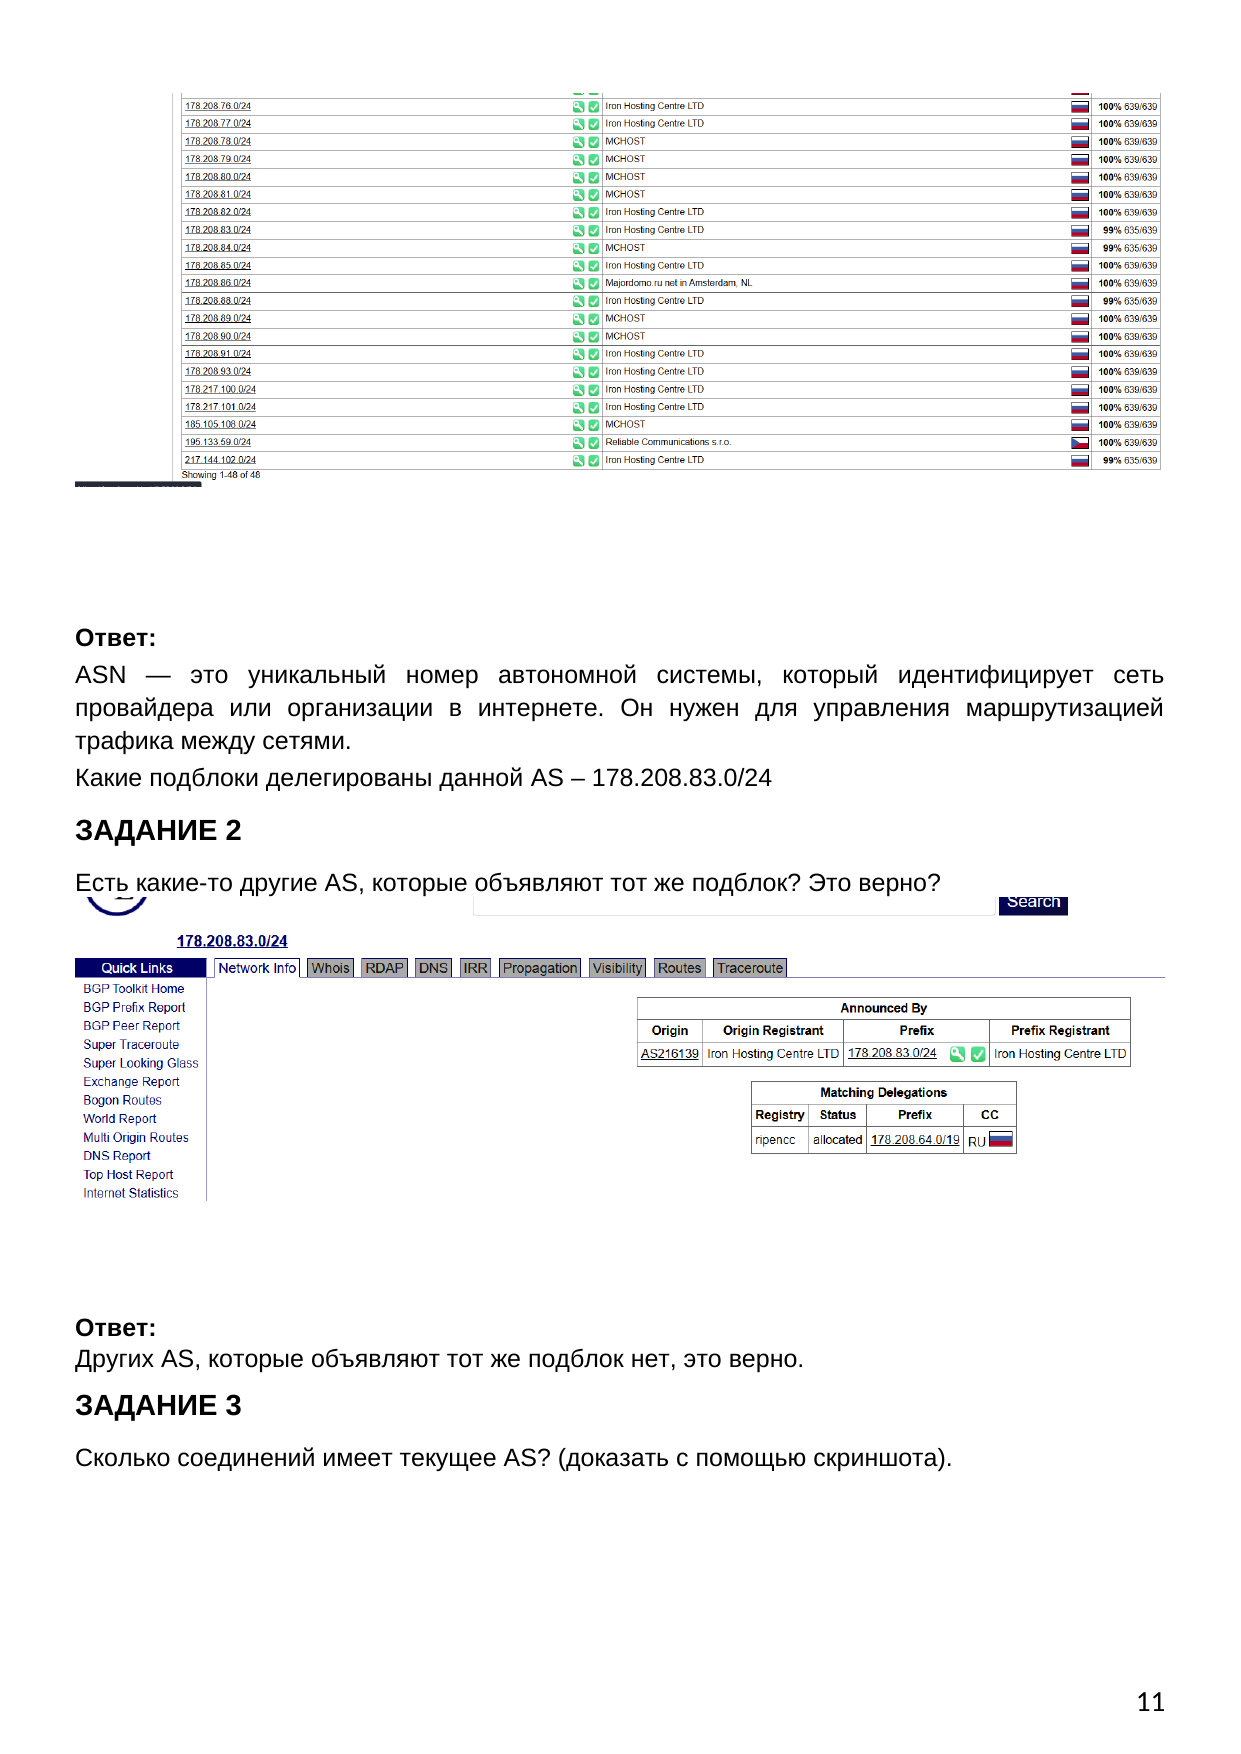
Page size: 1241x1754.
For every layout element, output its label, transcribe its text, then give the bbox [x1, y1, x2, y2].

text Есть какие-то другие AS, которые объявляют тот же подблок? Это верно? [75, 870, 1165, 897]
subtitle ЗАДАНИЕ 3 [75, 1388, 1165, 1421]
subtitle ЗАДАНИЕ 2 [75, 813, 1165, 847]
text Ответ: [75, 1313, 1165, 1342]
picture [75, 93, 1166, 487]
text Других AS, которые объявляют тот же подблок нет, это верно. [89, 1350, 1165, 1371]
text Ответ: [75, 623, 1165, 652]
text ASN — это уникальный номер автономной системы, который идентифицирует сеть провайдера или организации в интернете. Он нужен для управления маршрутизацией трафика между сетями. [75, 660, 1165, 755]
text Какие подблоки делегированы данной AS – 178.208.83.0/24 [75, 763, 1165, 792]
picture [75, 897, 1166, 1201]
text Сколько соединений имеет текущее AS? (доказать с помощью скриншота). [75, 1444, 1165, 1471]
